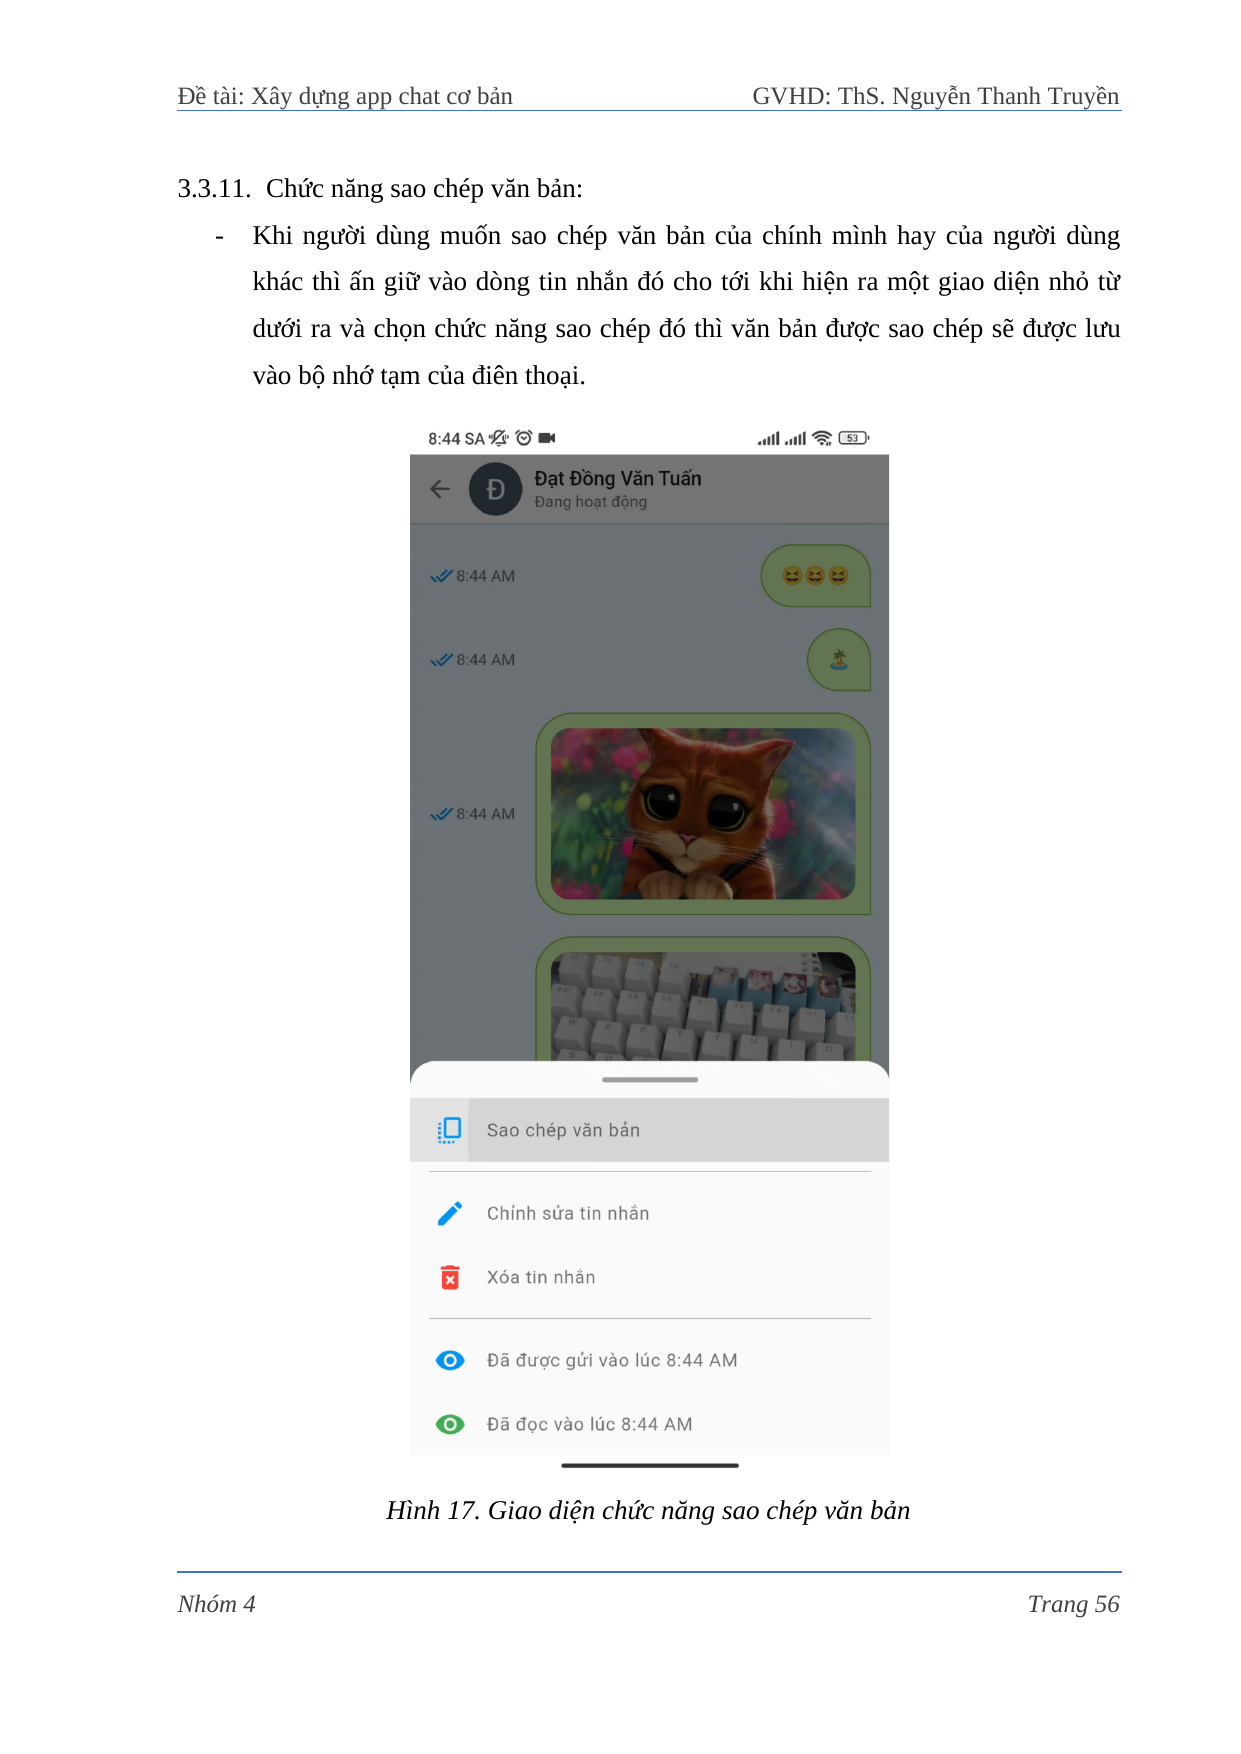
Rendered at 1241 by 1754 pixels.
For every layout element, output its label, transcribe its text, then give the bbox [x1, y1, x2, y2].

list Khi người dùng muốn sao chép văn bản của chính mình hay của người dùng khác thì ấn giữ vào dòng tin nhắn đó cho tới khi hiện ra một giao diện nhỏ từ dưới ra và chọn chức năng sao chép đó thì văn bản được sao chép sẽ được lưu vào bộ nhớ tạm của điên thoại. [215, 219, 1122, 390]
list Chức năng sao chép văn bản: [177, 172, 1122, 203]
picture [410, 409, 890, 1475]
